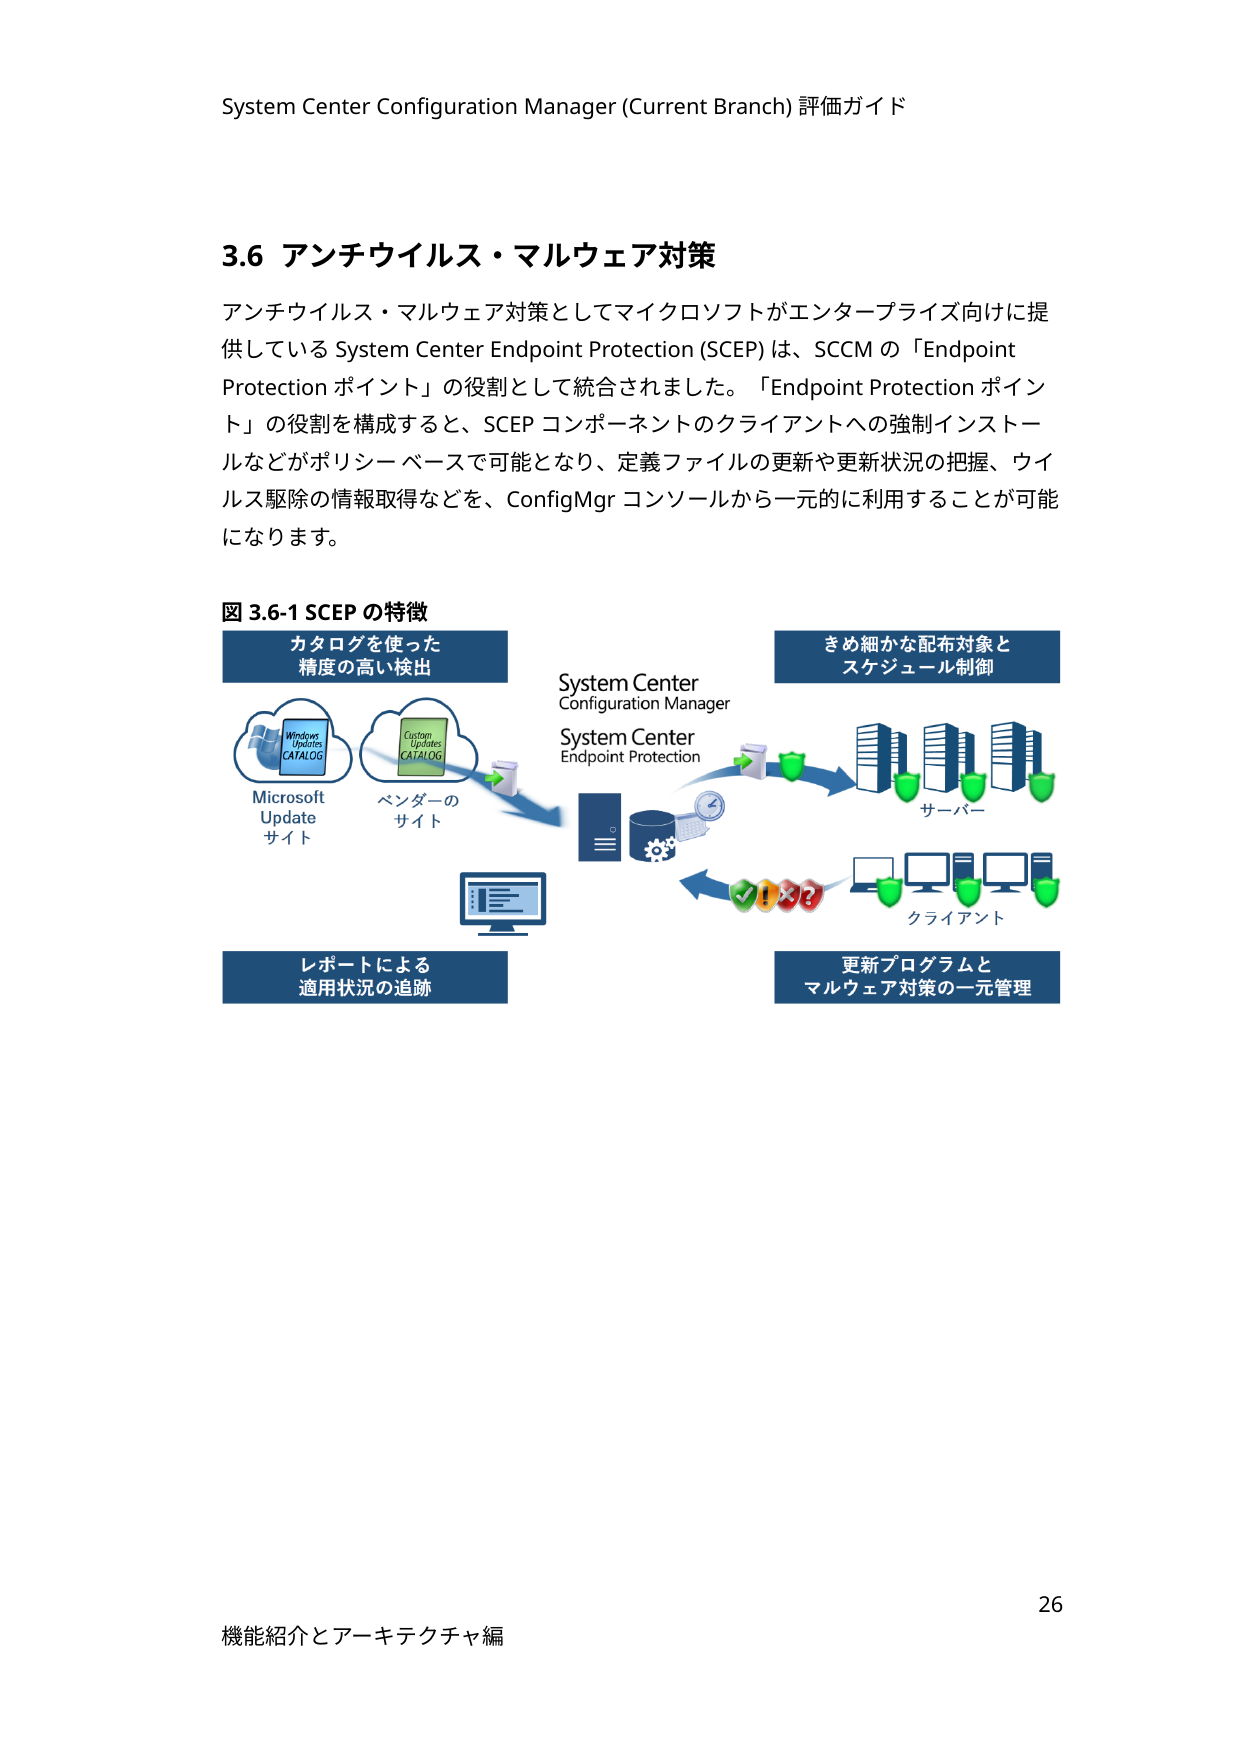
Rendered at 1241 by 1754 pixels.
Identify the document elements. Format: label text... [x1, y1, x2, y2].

text 図 3.6-1 SCEP の特徴 [222, 592, 1063, 629]
text アンチウイルス・マルウェア対策としてマイクロソフトがエンタープライズ向けに提供している System Center Endpoint Protection (SCEP) は、SCCM の「Endpoint Protection ポイント」の役割として統合されました。「Endpoint Protection ポイント」の役割を構成すると、SCEP コンポーネントのクライアントへの強制インストールなどがポリシー ベースで可能となり、定義ファイルの更新や更新状況の把握、ウイルス駆除の情報取得などを、ConfigMgr コンソールから一元的に利用することが可能になります。 [222, 292, 1063, 554]
subtitle アンチウイルス・マルウェア対策 [222, 217, 1063, 292]
picture [221, 630, 1061, 1004]
